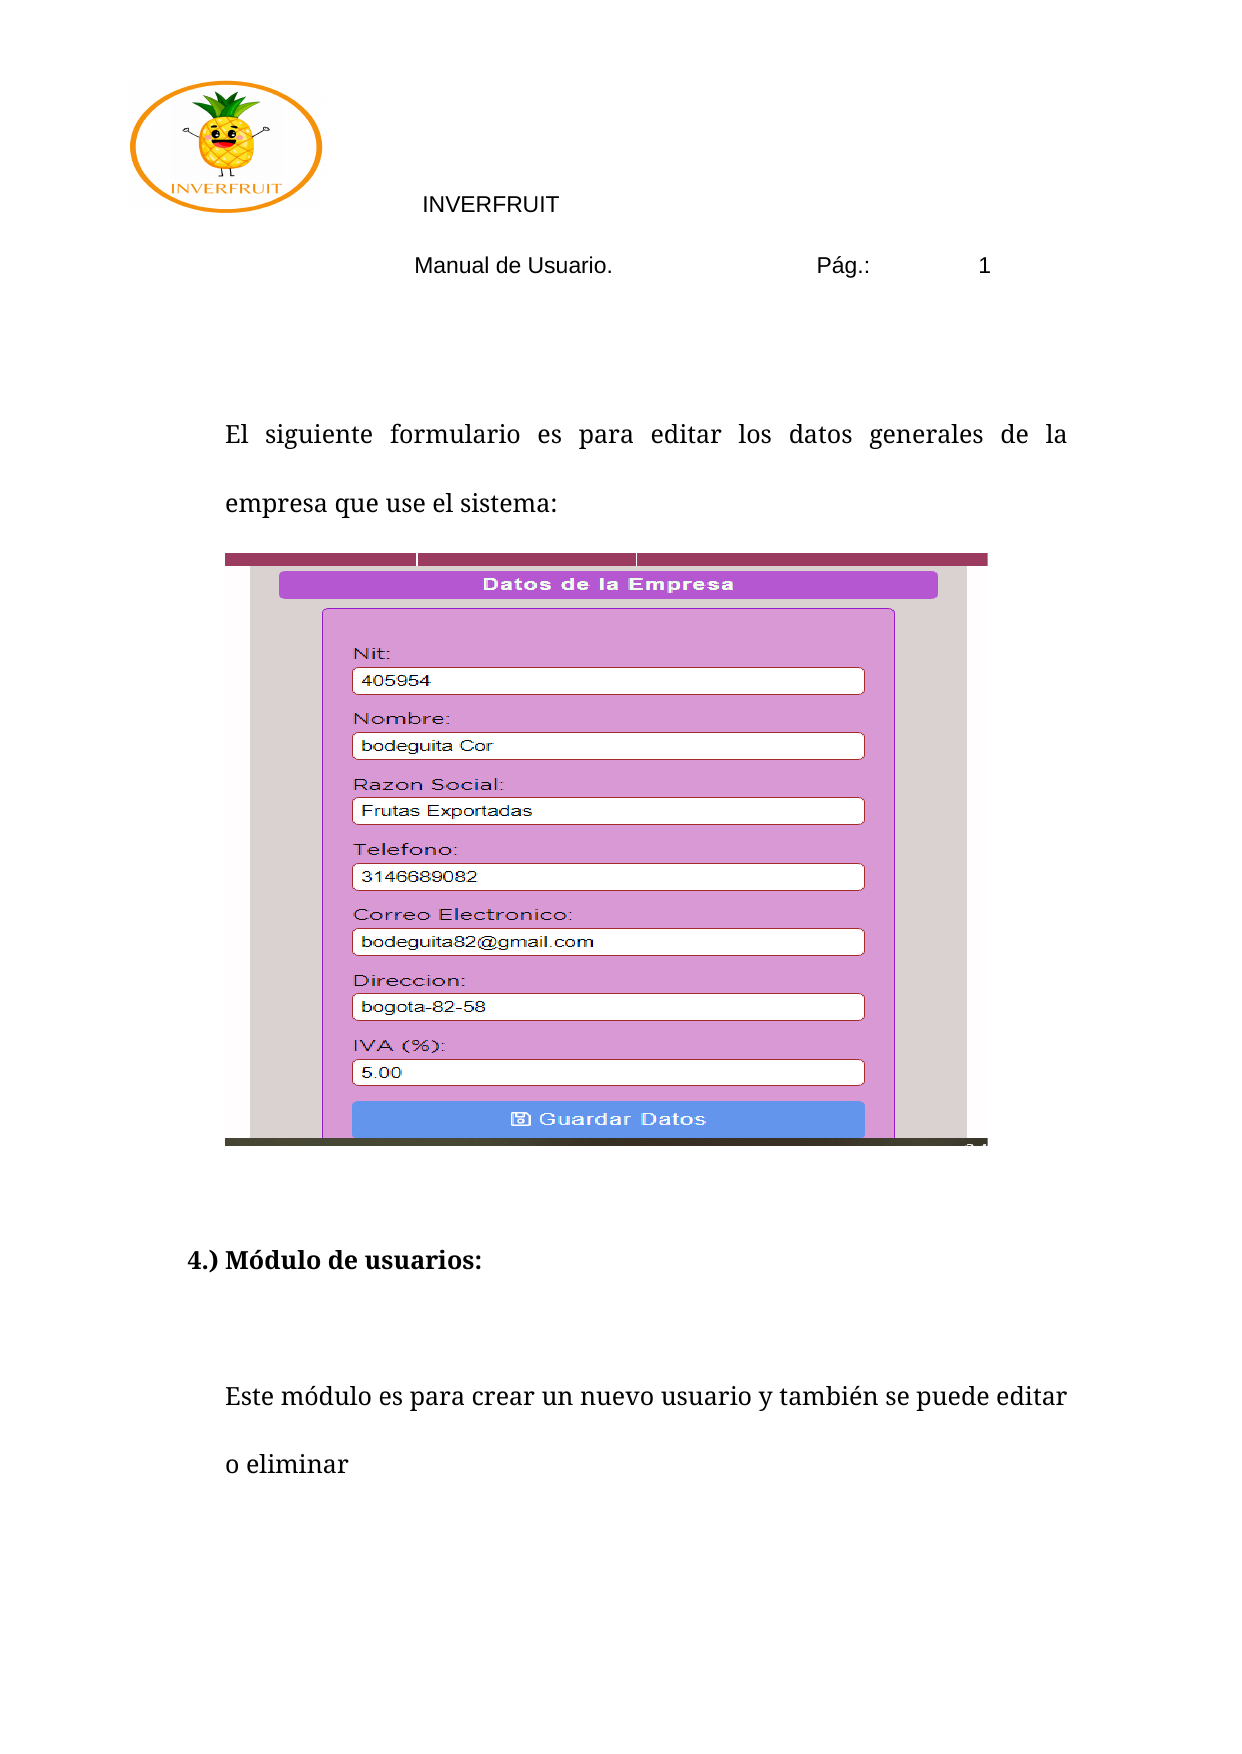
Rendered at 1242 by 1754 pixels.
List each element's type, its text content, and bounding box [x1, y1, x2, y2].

picture [125, 75, 327, 213]
list El siguiente formulario es para editar los datos generales de la empresa que use el sistema: [225, 417, 1069, 519]
picture [225, 553, 988, 1146]
list Módulo de usuarios: [187, 1242, 1069, 1277]
list Este módulo es para crear un nuevo usuario y también se puede editar o eliminar [225, 1379, 1069, 1481]
